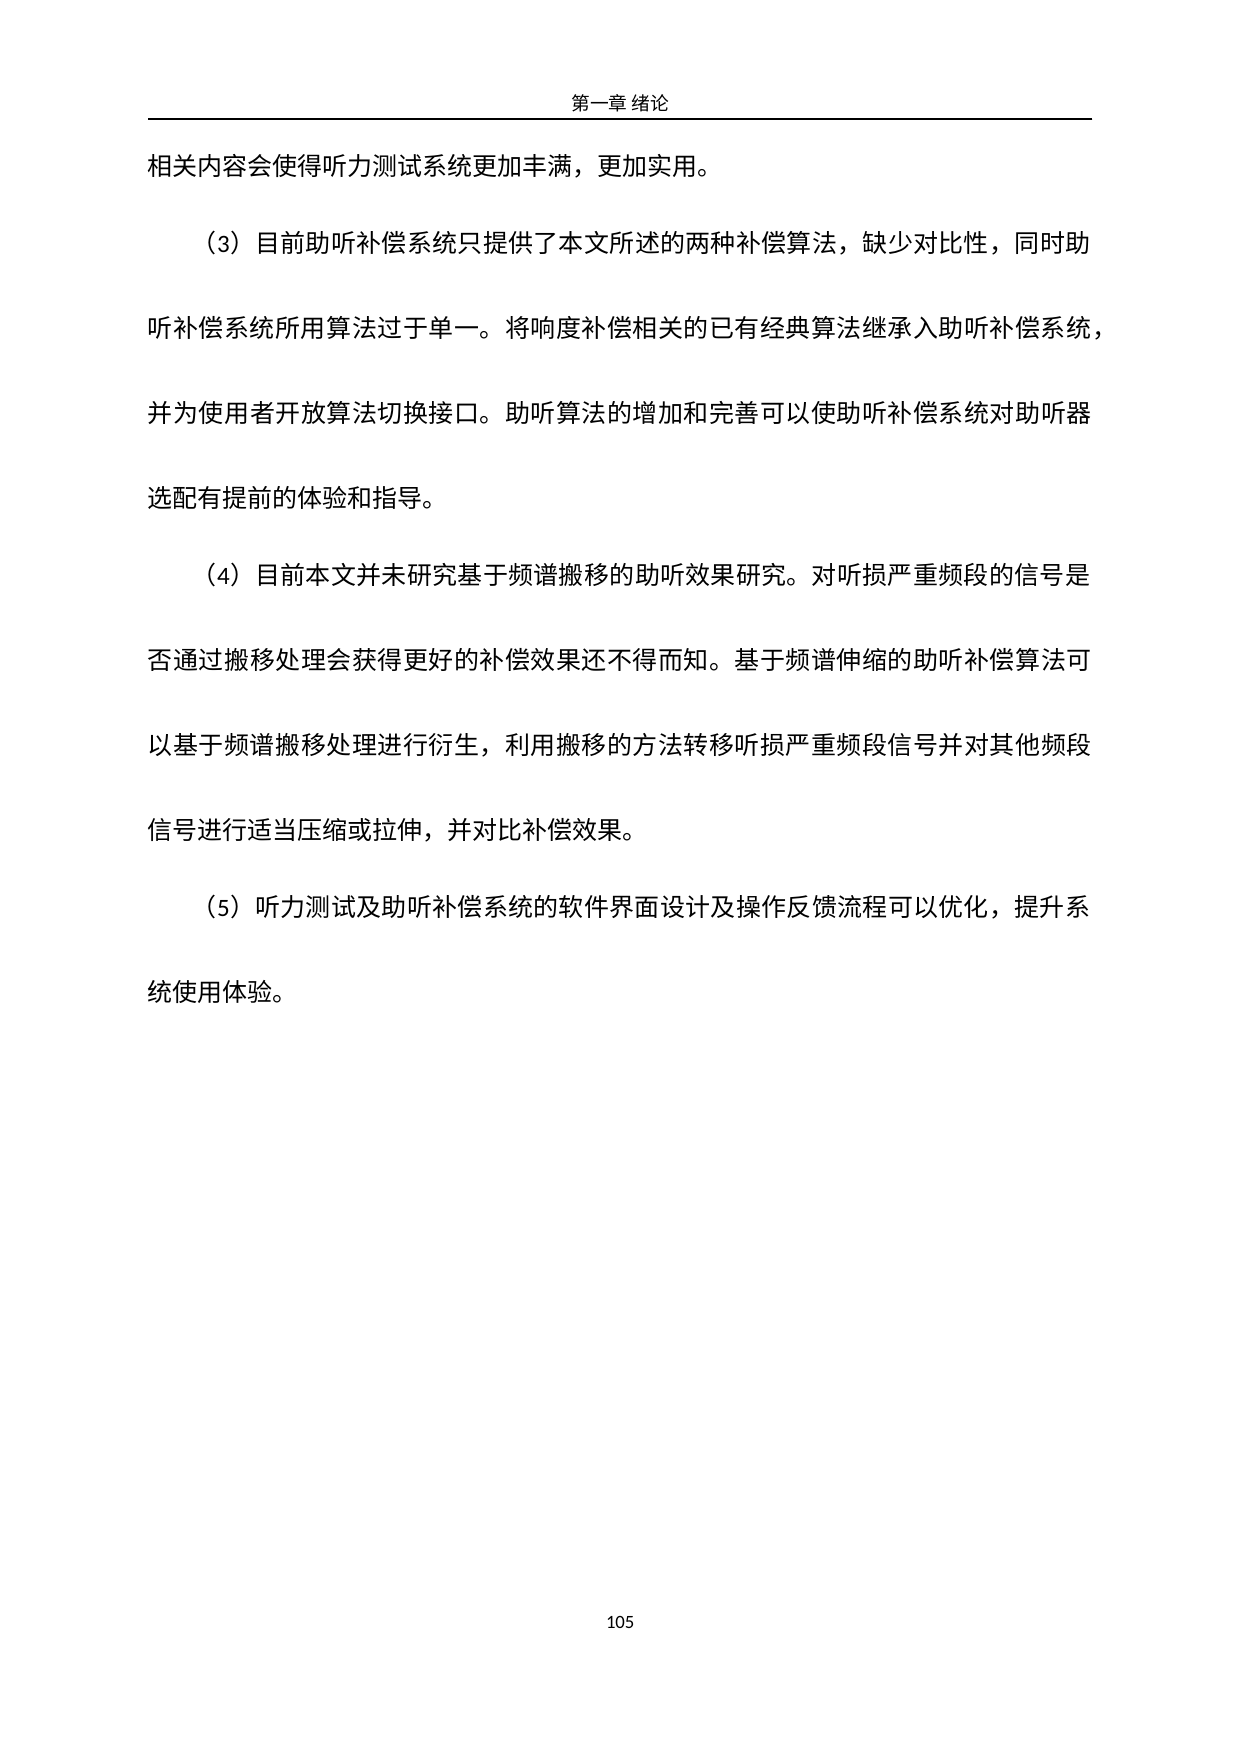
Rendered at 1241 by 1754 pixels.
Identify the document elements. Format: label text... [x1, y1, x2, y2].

text （3）目前助听补偿系统只提供了本文所述的两种补偿算法，缺少对比性，同时助听补偿系统所用算法过于单一。将响度补偿相关的已有经典算法继承入助听补偿系统，并为使用者开放算法切换接口。助听算法的增加和完善可以使助听补偿系统对助听器选配有提前的体验和指导。 [148, 208, 1092, 531]
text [148, 131, 1092, 199]
text （4）目前本文并未研究基于频谱搬移的助听效果研究。对听损严重频段的信号是否通过搬移处理会获得更好的补偿效果还不得而知。基于频谱伸缩的助听补偿算法可以基于频谱搬移处理进行衍生，利用搬移的方法转移听损严重频段信号并对其他频段信号进行适当压缩或拉伸，并对比补偿效果。 [148, 539, 1092, 862]
text （5）听力测试及助听补偿系统的软件界面设计及操作反馈流程可以优化，提升系统使用体验。 [148, 871, 1092, 1024]
